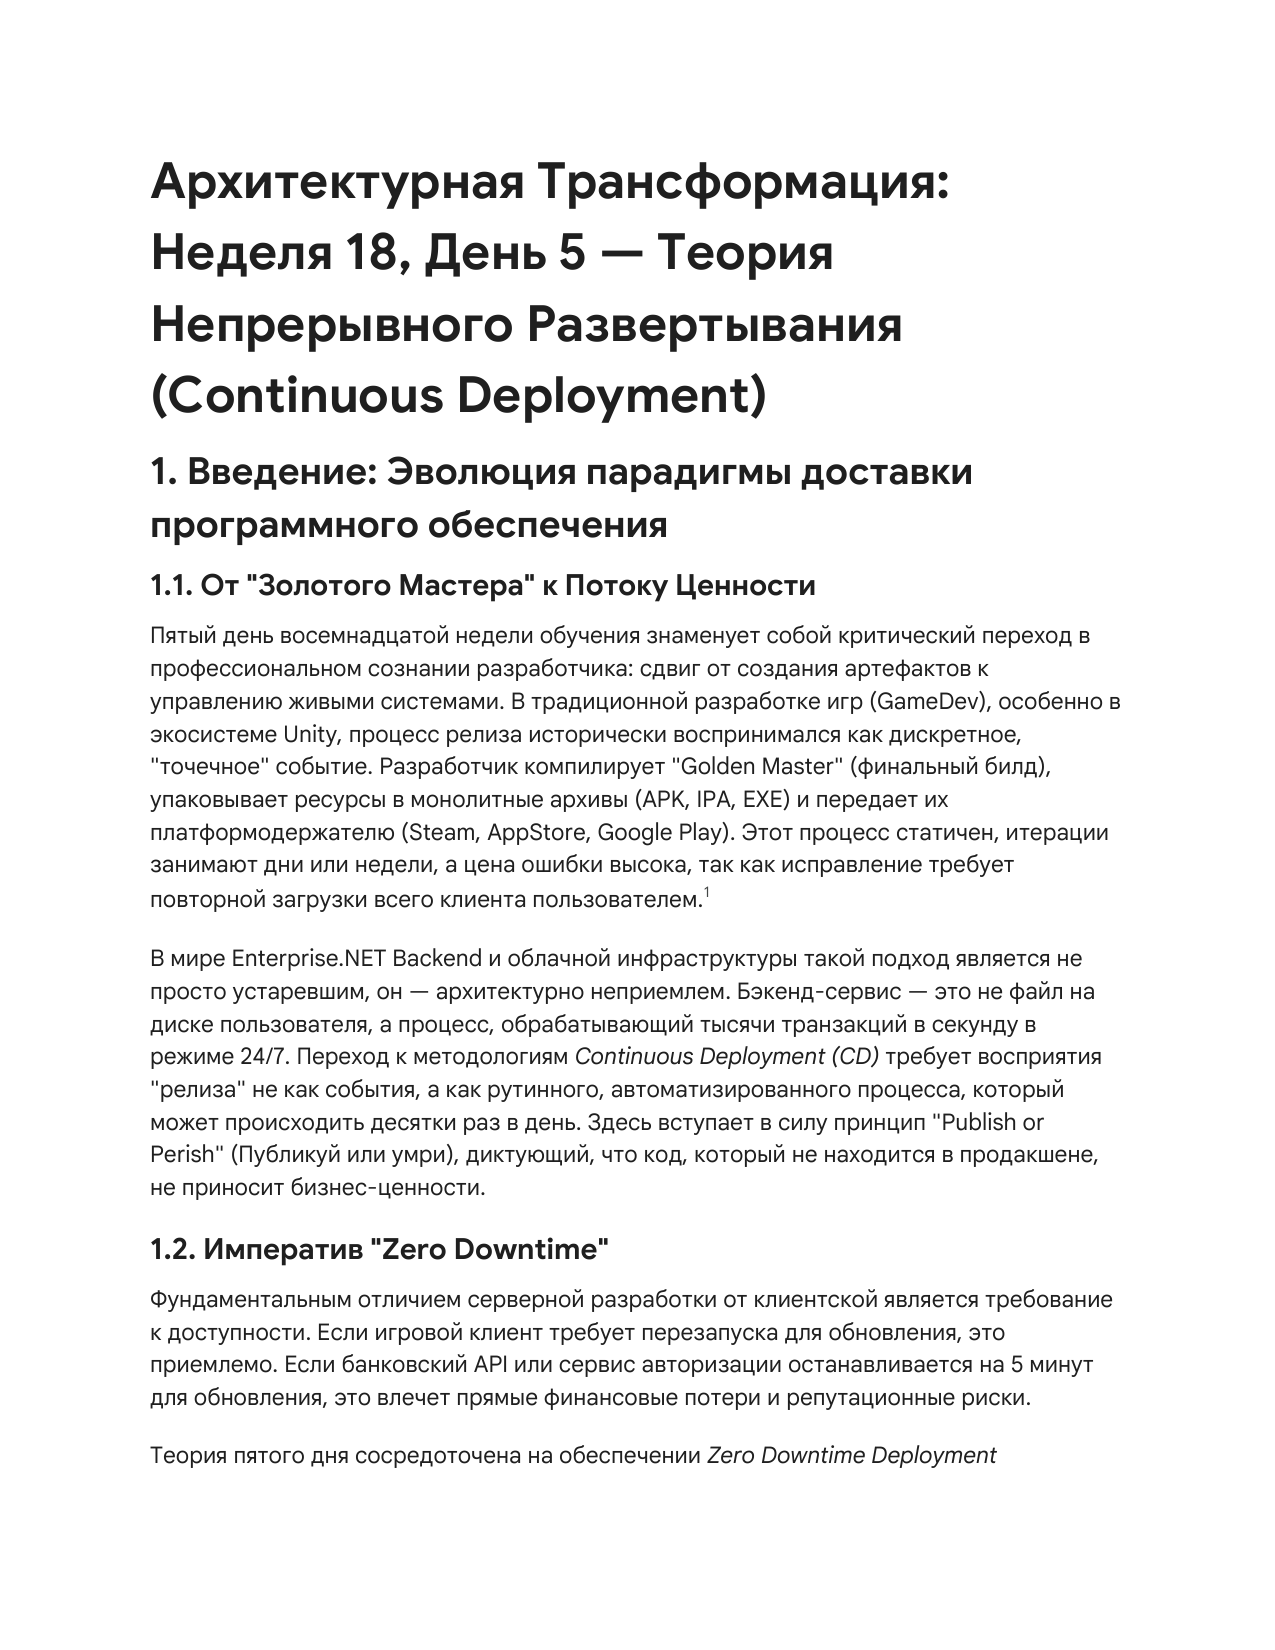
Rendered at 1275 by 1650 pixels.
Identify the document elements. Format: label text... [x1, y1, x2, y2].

text Пятый день восемнадцатой недели обучения знаменует собой критический переход в профессиональном сознании разработчика: сдвиг от создания артефактов к управлению живыми системами. В традиционной разработке игр (GameDev), особенно в экосистеме Unity, процесс релиза исторически воспринимался как дискретное, "точечное" событие. Разработчик компилирует "Golden Master" (финальный билд), упаковывает ресурсы в монолитные архивы (APK, IPA, EXE) и передает их платформодержателю (Steam, AppStore, Google Play). Этот процесс статичен, итерации занимают дни или недели, а цена ошибки высока, так как исправление требует повторной загрузки всего клиента пользователем.1 [150, 622, 1125, 915]
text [150, 1441, 1125, 1470]
text Фундаментальным отличием серверной разработки от клиентской является требование к доступности. Если игровой клиент требует перезапуска для обновления, это приемлемо. Если банковский API или сервис авторизации останавливается на 5 минут для обновления, это влечет прямые финансовые потери и репутационные риски. [150, 1285, 1125, 1412]
subtitle 1. Введение: Эволюция парадигмы доставки программного обеспечения [150, 448, 1125, 548]
subtitle 1.2. Императив "Zero Downtime" [150, 1231, 1125, 1268]
text В мире Enterprise.NET Backend и облачной инфраструктуры такой подход является не просто устаревшим, он — архитектурно неприемлем. Бэкенд-сервис — это не файл на диске пользователя, а процесс, обрабатывающий тысячи транзакций в секунду в режиме 24/7. Переход к методологиям Continuous Deployment (CD) требует восприятия "релиза" не как события, а как рутинного, автоматизированного процесса, который может происходить десятки раз в день. Здесь вступает в силу принцип "Publish or Perish" (Публикуй или умри), диктующий, что код, который не находится в продакшене, не приносит бизнес-ценности. [150, 944, 1125, 1202]
subtitle 1.1. От "Золотого Мастера" к Потоку Ценности [150, 567, 1125, 604]
subtitle Архитектурная Трансформация: Неделя 18, День 5 — Теория Непрерывного Развертывания (Continuous Deployment) [150, 150, 1125, 427]
